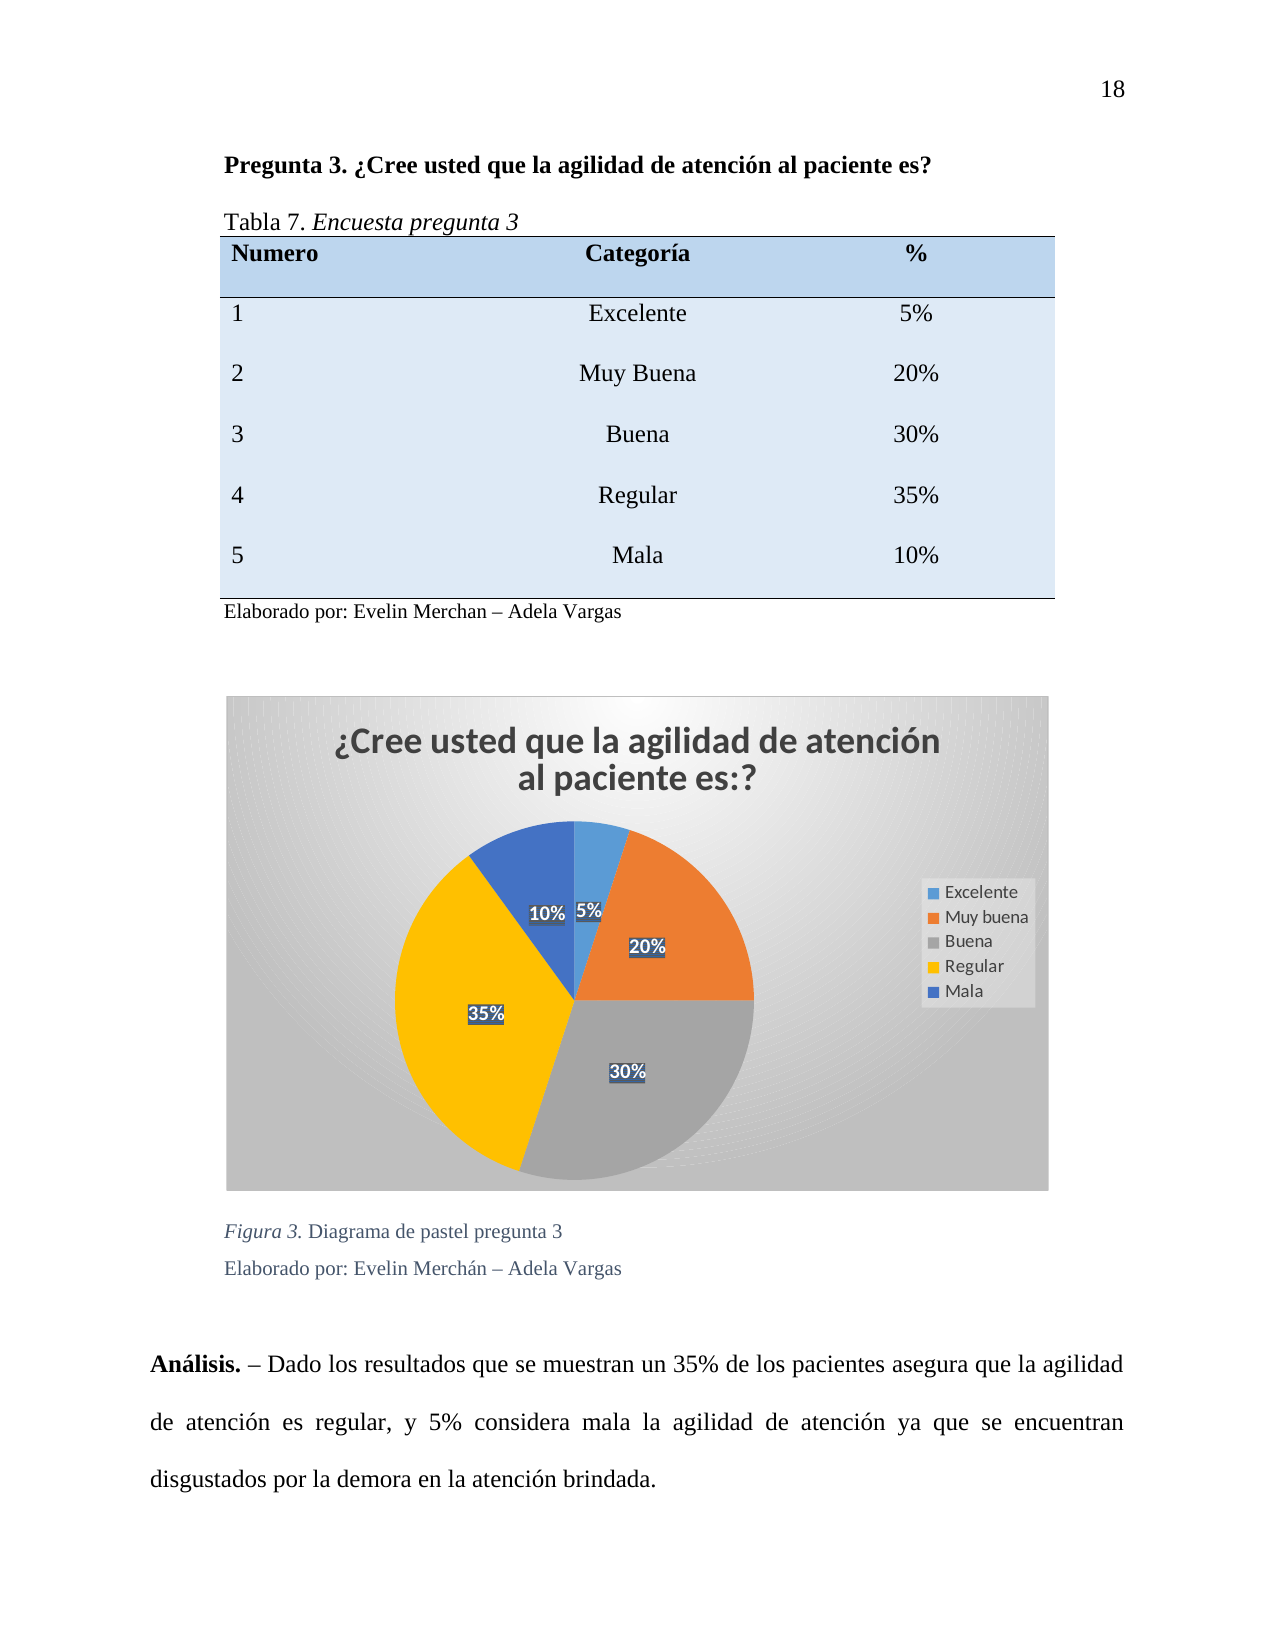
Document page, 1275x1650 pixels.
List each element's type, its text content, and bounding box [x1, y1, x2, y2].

table_cell Buena [498, 417, 777, 478]
text Elaborado por: Evelin Merchan – Adela Vargas [224, 599, 1125, 623]
table_cell 1 [220, 298, 498, 357]
table_cell 20% [777, 357, 1055, 417]
table_cell 5 [220, 539, 498, 598]
text Figura 3. Diagrama de pastel pregunta 3 [150, 1219, 1125, 1243]
table_cell 3 [220, 417, 498, 478]
text Elaborado por: Evelin Merchán – Adela Vargas [150, 1256, 1125, 1279]
text Pregunta 3. ¿Cree usted que la agilidad de atención al paciente es? [150, 150, 1125, 179]
table_cell 2 [220, 357, 498, 417]
table_cell Muy Buena [498, 357, 777, 417]
table_header Numero [220, 237, 498, 297]
table_cell Excelente [498, 298, 777, 357]
table_cell 30% [777, 417, 1055, 478]
table_header % [777, 237, 1055, 297]
table_cell 4 [220, 478, 498, 539]
table_cell 35% [777, 478, 1055, 539]
table_cell 10% [777, 539, 1055, 598]
table_header Categoría [498, 237, 777, 297]
table_cell 5% [777, 298, 1055, 357]
table_cell Regular [498, 478, 777, 539]
text Análisis. – Dado los resultados que se muestran un 35% de los pacientes asegura que la agilidad de atención es regular, y 5% considera mala la agilidad de atención ya que se encuentran disgustados por la demora en la atención brindada. [150, 1349, 1125, 1493]
text Tabla 7. Encuesta pregunta 3 [150, 207, 1125, 236]
table_cell Mala [498, 539, 777, 598]
